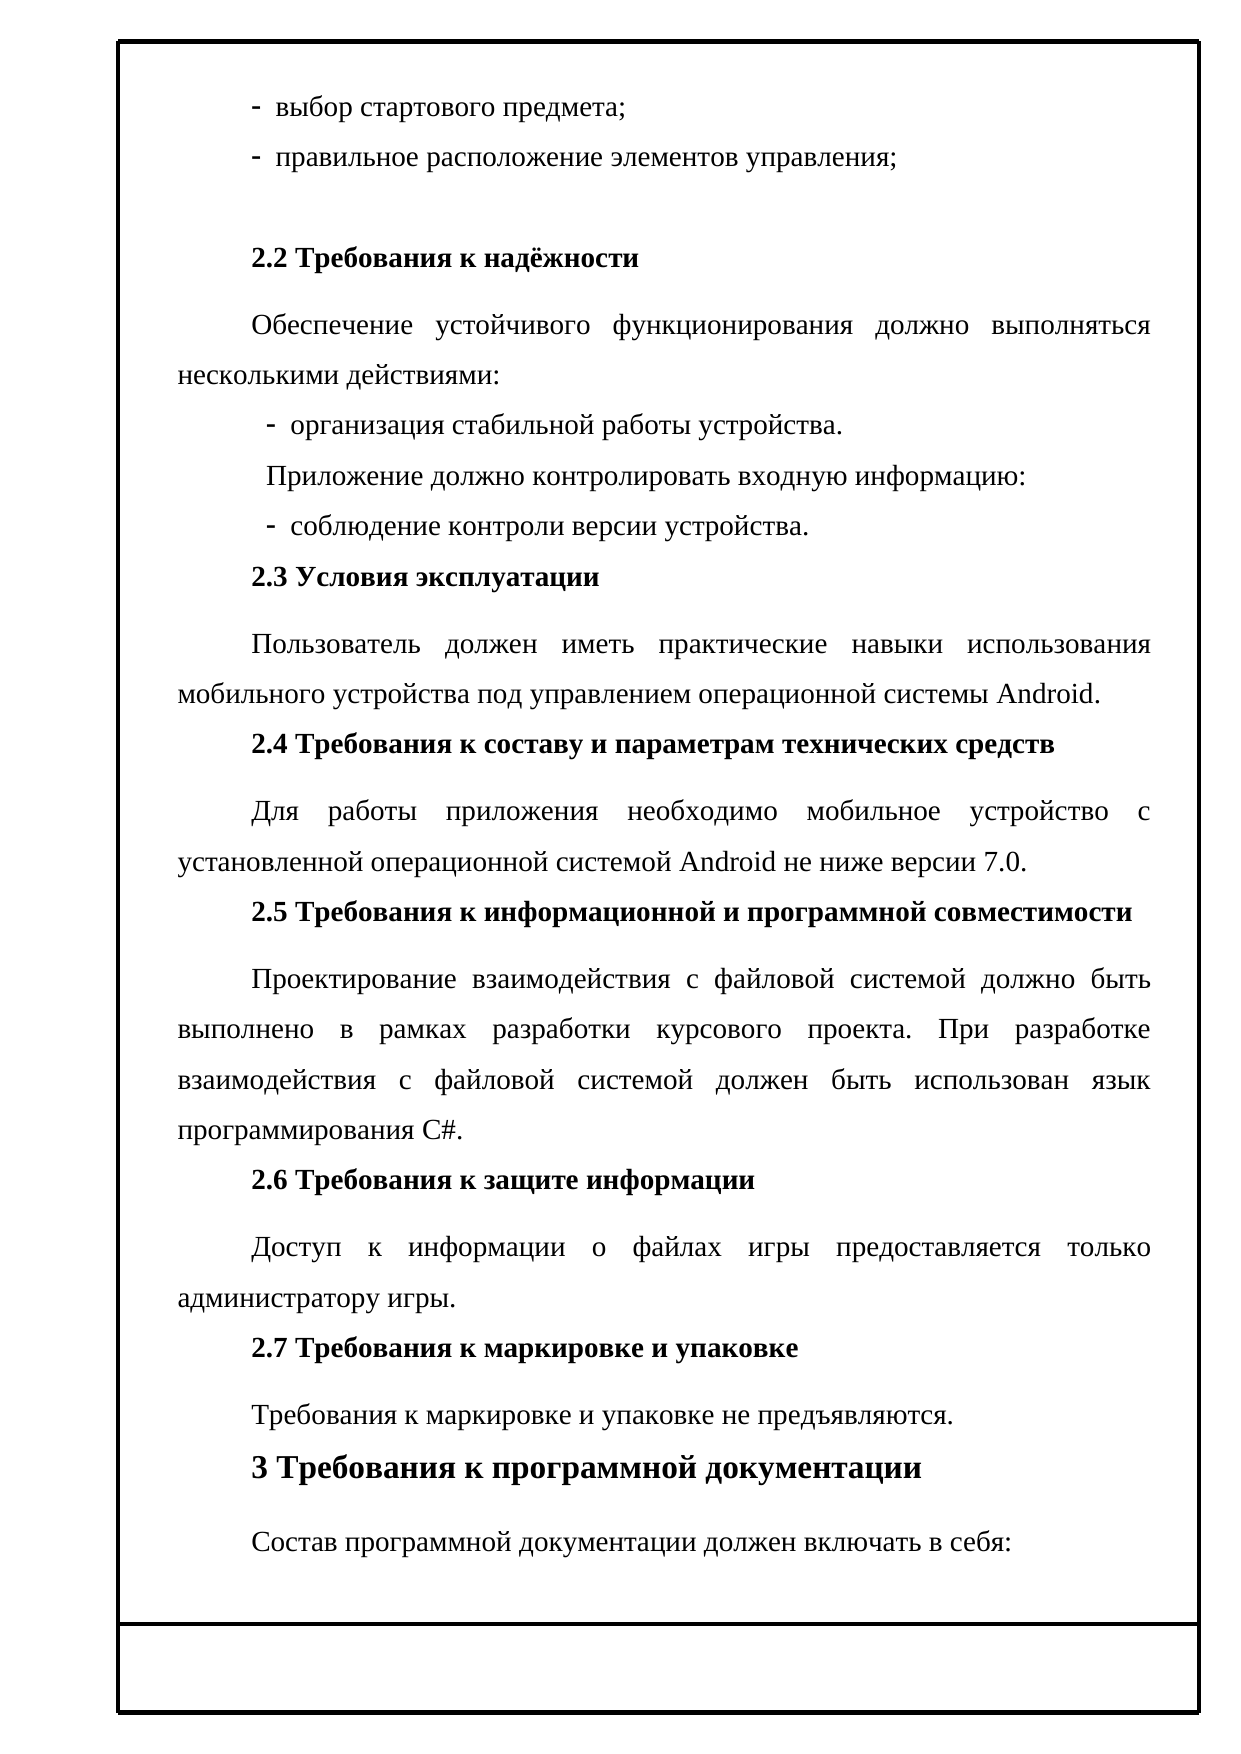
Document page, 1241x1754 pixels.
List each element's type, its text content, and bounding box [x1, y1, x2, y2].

list организация стабильной работы устройства. [177, 407, 1152, 441]
text Для работы приложения необходимо мобильное устройство с установленной операционной системой Android не ниже версии 7.0. [177, 793, 1152, 877]
text 2.7 Требования к маркировке и упаковке [177, 1330, 1152, 1364]
list выбор стартового предмета; [177, 89, 1152, 122]
text 2.2 Требования к надёжности [177, 240, 1152, 273]
text Пользователь должен иметь практические навыки использования мобильного устройства под управлением операционной системы Android. [177, 626, 1152, 709]
list соблюдение контроли версии устройства. [177, 508, 1152, 542]
text 2.5 Требования к информационной и программной совместимости [177, 894, 1152, 928]
text 2.4 Требования к составу и параметрам технических средств [177, 726, 1152, 760]
text Доступ к информации о файлах игры предоставляется только администратору игры. [177, 1229, 1152, 1313]
text Обеспечение устойчивого функционирования должно выполняться несколькими действиями: [177, 307, 1152, 391]
text Проектирование взаимодействия с файловой системой должно быть выполнено в рамках разработки курсового проекта. При разработке взаимодействия с файловой системой должен быть использован язык программирования C#. [177, 961, 1152, 1146]
text Состав программной документации должен включать в себя: [177, 1524, 1152, 1558]
text 3 Требования к программной документации [177, 1447, 1152, 1486]
text 2.3 Условия эксплуатации [177, 559, 1152, 592]
text Требования к маркировке и упаковке не предъявляются. [177, 1397, 1152, 1431]
text Приложение должно контролировать входную информацию: [177, 458, 1152, 491]
list правильное расположение элементов управления; [177, 139, 1152, 173]
text 2.6 Требования к защите информации [177, 1162, 1152, 1196]
